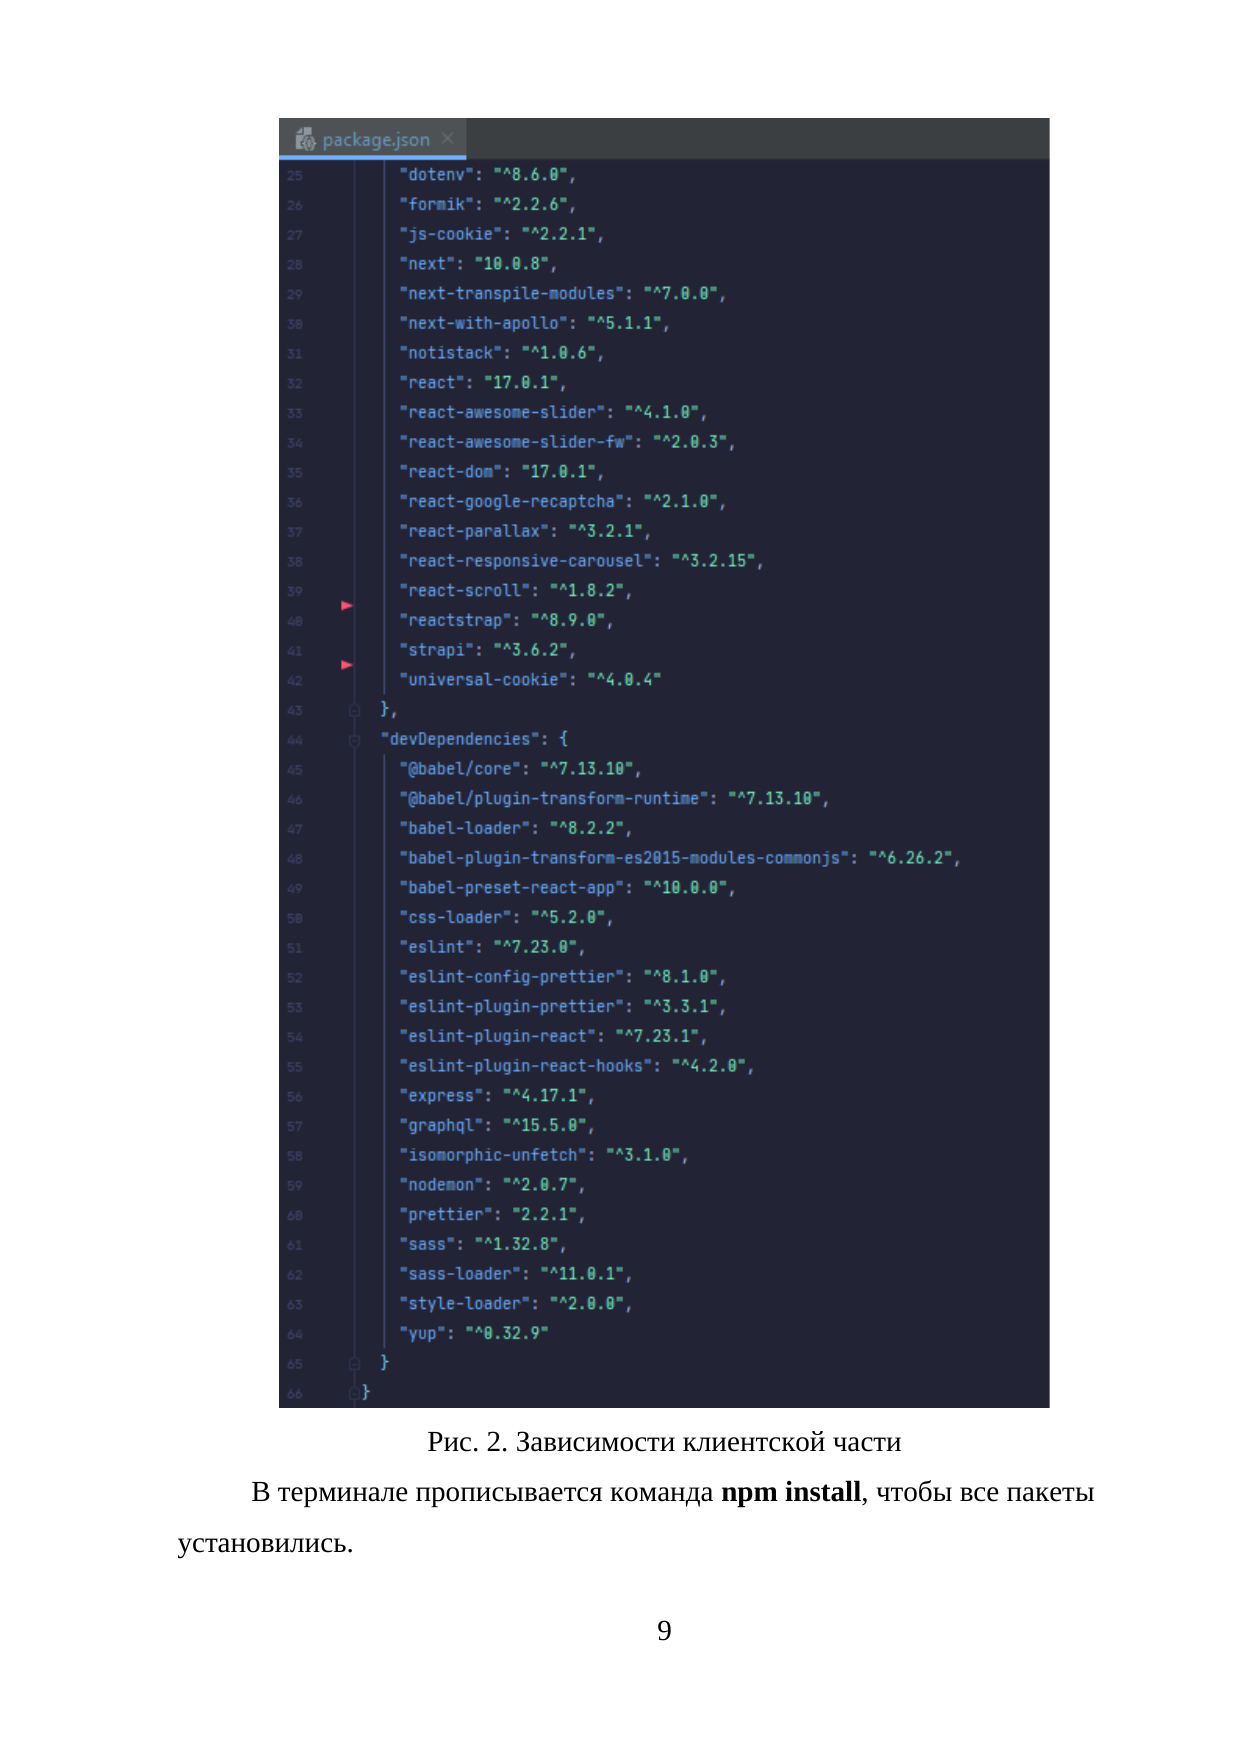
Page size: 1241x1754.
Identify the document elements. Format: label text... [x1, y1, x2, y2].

text В терминале прописывается команда npm install, чтобы все пакеты установились. [177, 1474, 1152, 1558]
picture [279, 118, 1050, 1408]
text Рис. 2. Зависимости клиентской части [177, 1424, 1152, 1458]
